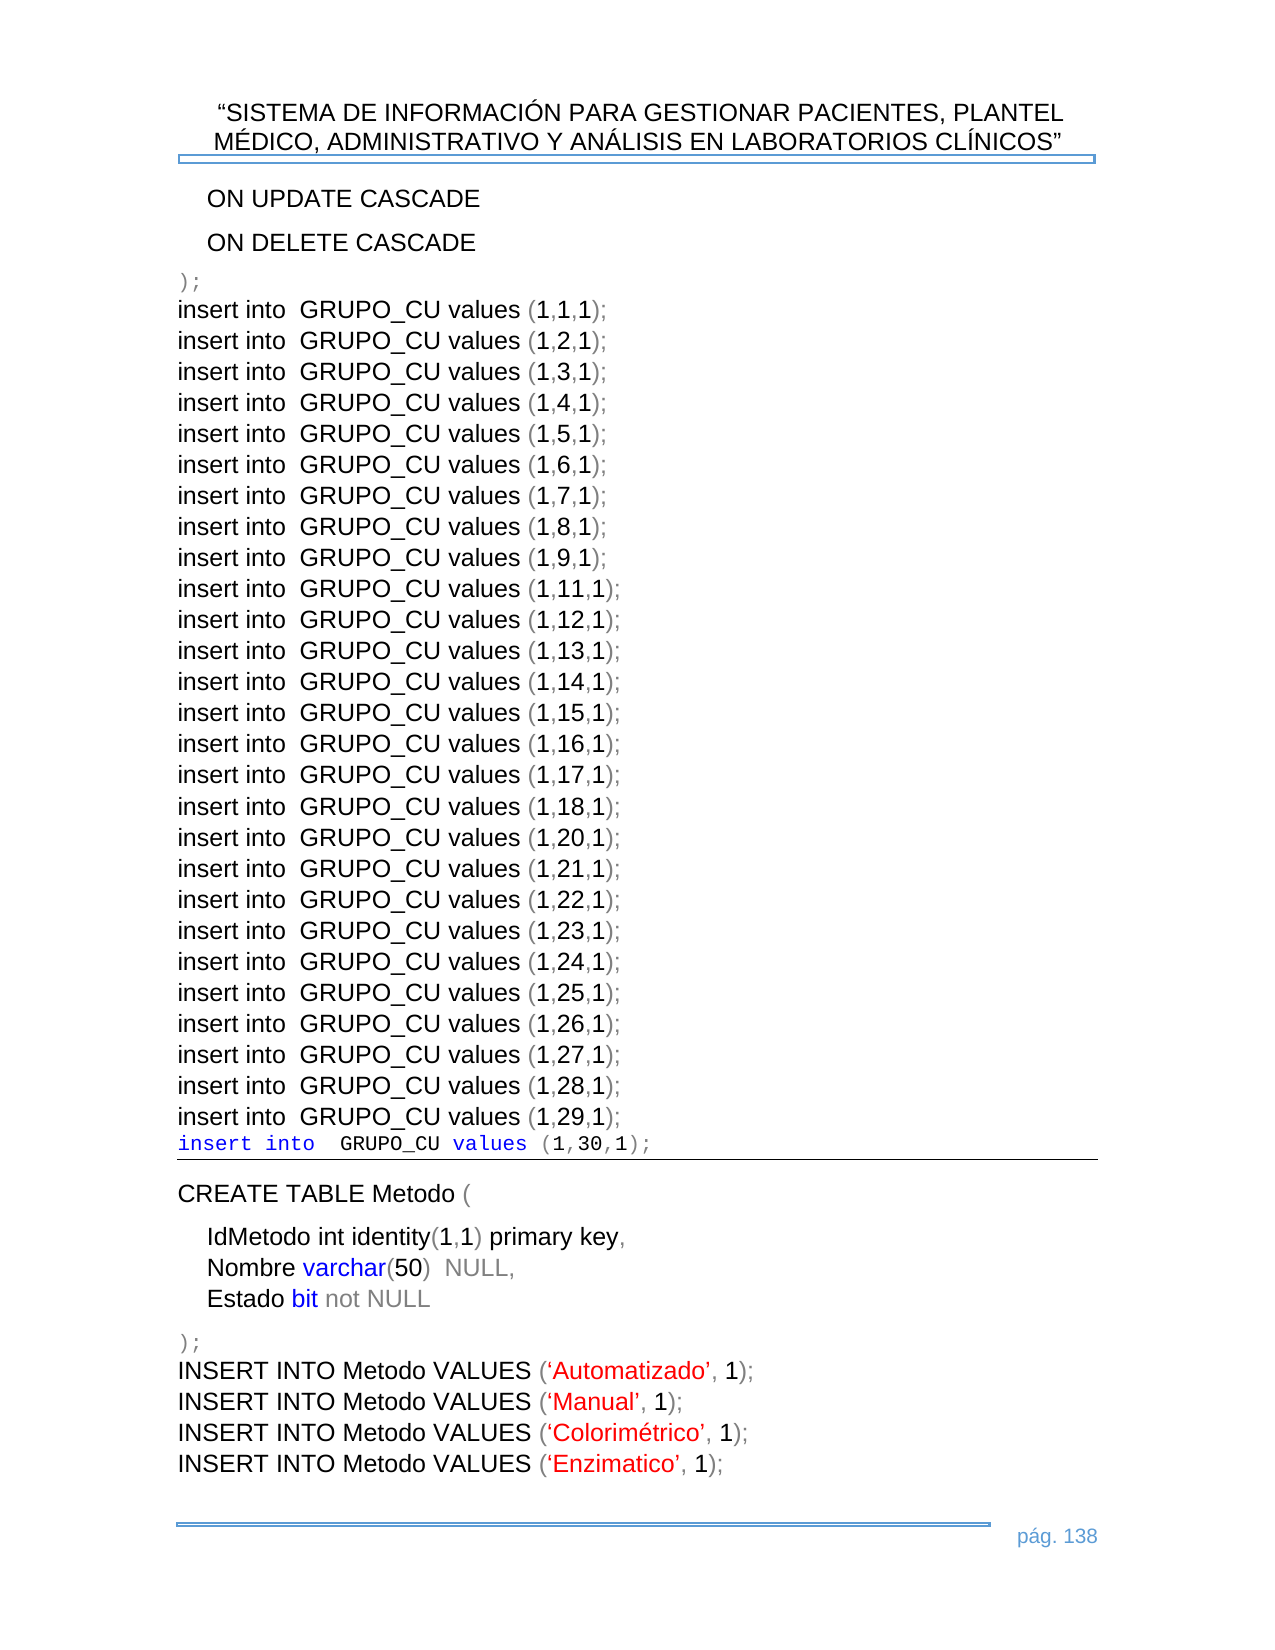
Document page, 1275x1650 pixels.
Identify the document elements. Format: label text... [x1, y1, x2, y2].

list Nombre varchar(50) NULL, [207, 1253, 1098, 1282]
list insert into GRUPO_CU values (1,13,1); [177, 636, 1098, 665]
text ); [177, 1332, 1098, 1356]
list INSERT INTO Metodo VALUES (‘Manual’, 1); [177, 1387, 1098, 1416]
list insert into GRUPO_CU values (1,12,1); [177, 605, 1098, 634]
text ON UPDATE CASCADE [207, 184, 1098, 213]
list insert into GRUPO_CU values (1,25,1); [177, 978, 1098, 1006]
text ON DELETE CASCADE [207, 228, 1098, 256]
list insert into GRUPO_CU values (1,8,1); [177, 512, 1098, 541]
text ); [177, 271, 1098, 295]
list insert into GRUPO_CU values (1,2,1); [177, 326, 1098, 354]
list insert into GRUPO_CU values (1,24,1); [177, 947, 1098, 975]
list insert into GRUPO_CU values (1,29,1); [177, 1102, 1098, 1131]
list insert into GRUPO_CU values (1,28,1); [177, 1071, 1098, 1099]
text CREATE TABLE Metodo ( [177, 1179, 1098, 1207]
list insert into GRUPO_CU values (1,20,1); [177, 822, 1098, 851]
list insert into GRUPO_CU values (1,21,1); [177, 853, 1098, 882]
list insert into GRUPO_CU values (1,1,1); [177, 295, 1098, 323]
list insert into GRUPO_CU values (1,7,1); [177, 481, 1098, 510]
list Estado bit not NULL [207, 1284, 1098, 1313]
list insert into GRUPO_CU values (1,9,1); [177, 543, 1098, 572]
list insert into GRUPO_CU values (1,17,1); [177, 760, 1098, 789]
list insert into GRUPO_CU values (1,14,1); [177, 667, 1098, 696]
list insert into GRUPO_CU values (1,23,1); [177, 916, 1098, 944]
list insert into GRUPO_CU values (1,15,1); [177, 698, 1098, 727]
list insert into GRUPO_CU values (1,4,1); [177, 388, 1098, 417]
list insert into GRUPO_CU values (1,3,1); [177, 357, 1098, 386]
list INSERT INTO Metodo VALUES (‘Colorimétrico’, 1); [177, 1418, 1098, 1447]
list insert into GRUPO_CU values (1,27,1); [177, 1040, 1098, 1068]
list INSERT INTO Metodo VALUES (‘Enzimatico’, 1); [177, 1449, 1098, 1478]
list insert into GRUPO_CU values (1,16,1); [177, 729, 1098, 758]
list insert into GRUPO_CU values (1,30,1); [177, 1133, 1098, 1159]
list insert into GRUPO_CU values (1,5,1); [177, 419, 1098, 448]
list insert into GRUPO_CU values (1,6,1); [177, 450, 1098, 479]
list insert into GRUPO_CU values (1,22,1); [177, 884, 1098, 913]
list insert into GRUPO_CU values (1,26,1); [177, 1009, 1098, 1037]
list insert into GRUPO_CU values (1,11,1); [177, 574, 1098, 603]
list insert into GRUPO_CU values (1,18,1); [177, 791, 1098, 820]
list INSERT INTO Metodo VALUES (‘Automatizado’, 1); [177, 1356, 1098, 1384]
list IdMetodo int identity(1,1) primary key, [207, 1222, 1098, 1251]
